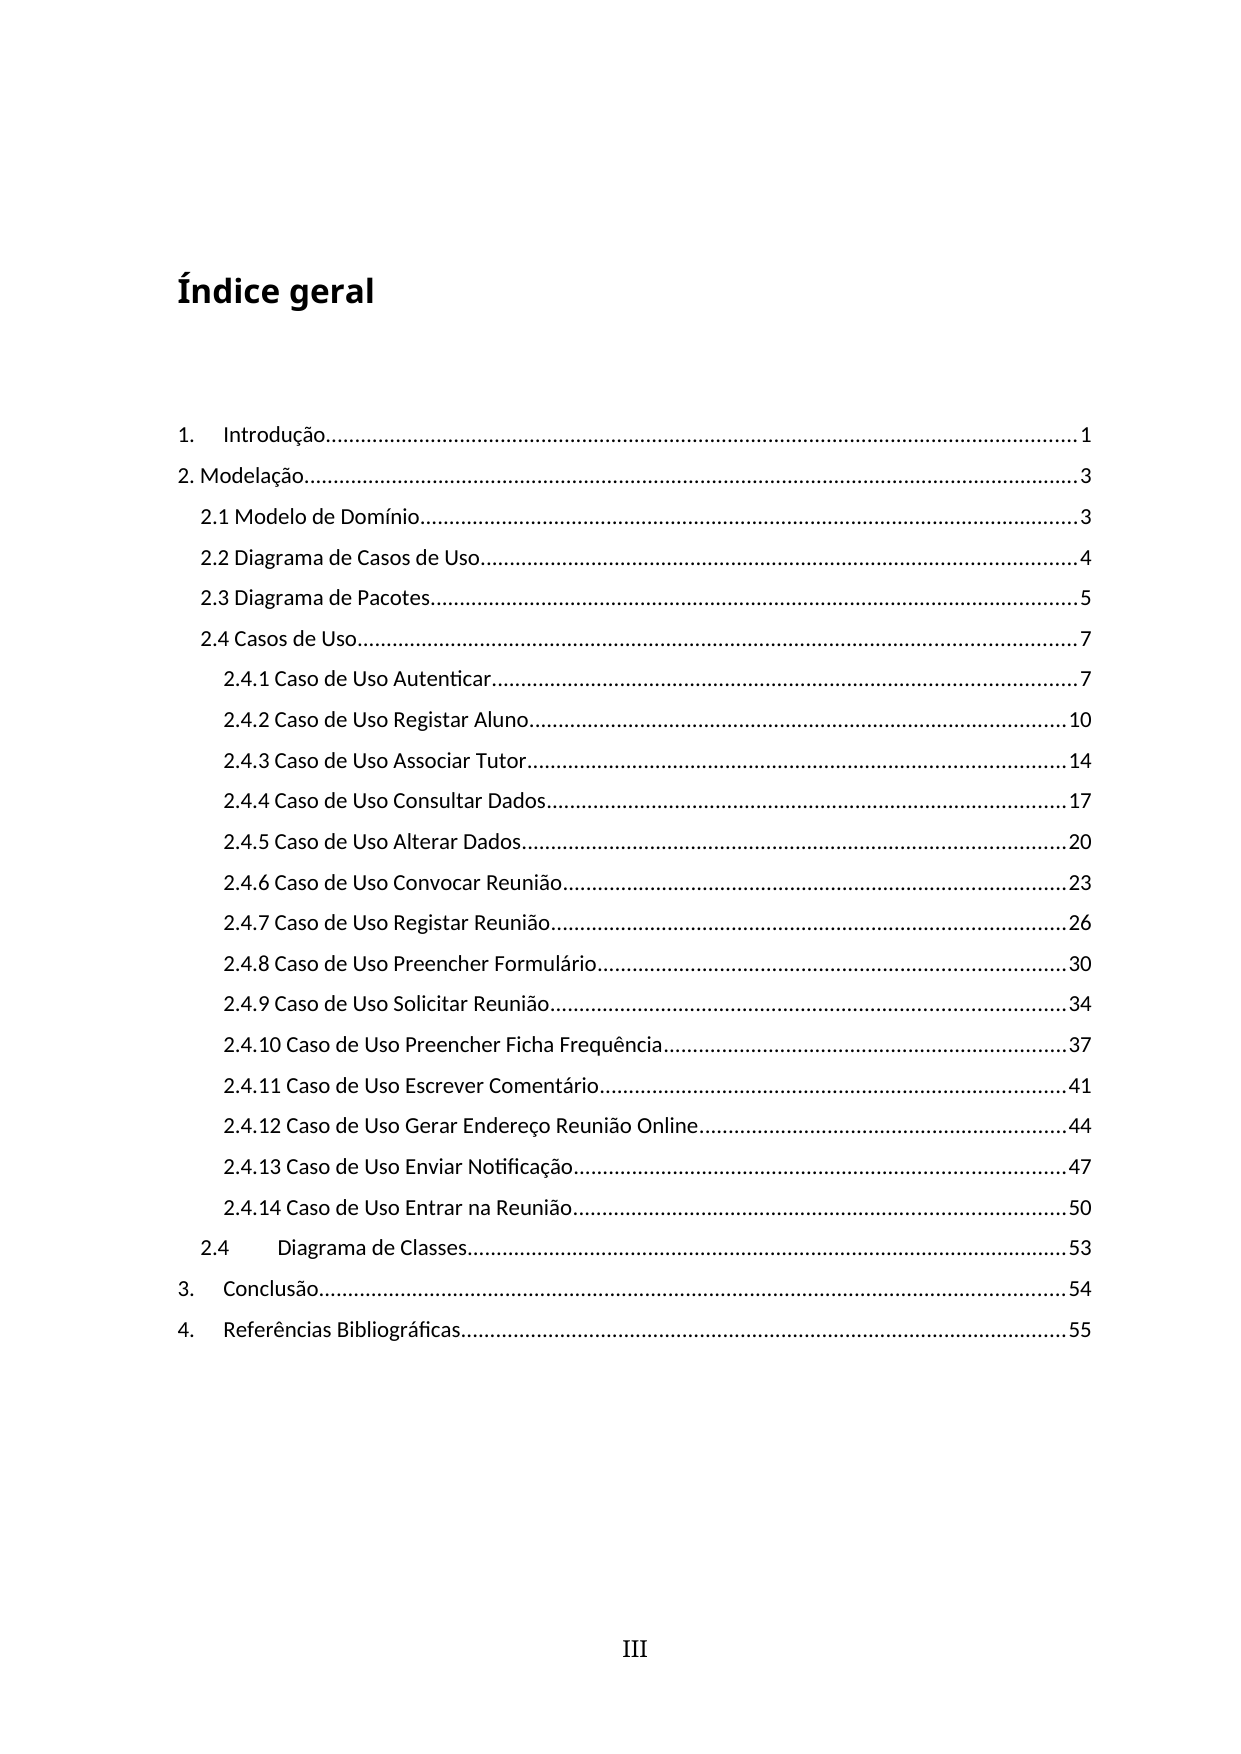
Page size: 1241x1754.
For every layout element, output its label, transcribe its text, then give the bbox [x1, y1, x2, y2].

text Índice geral [177, 268, 1092, 314]
